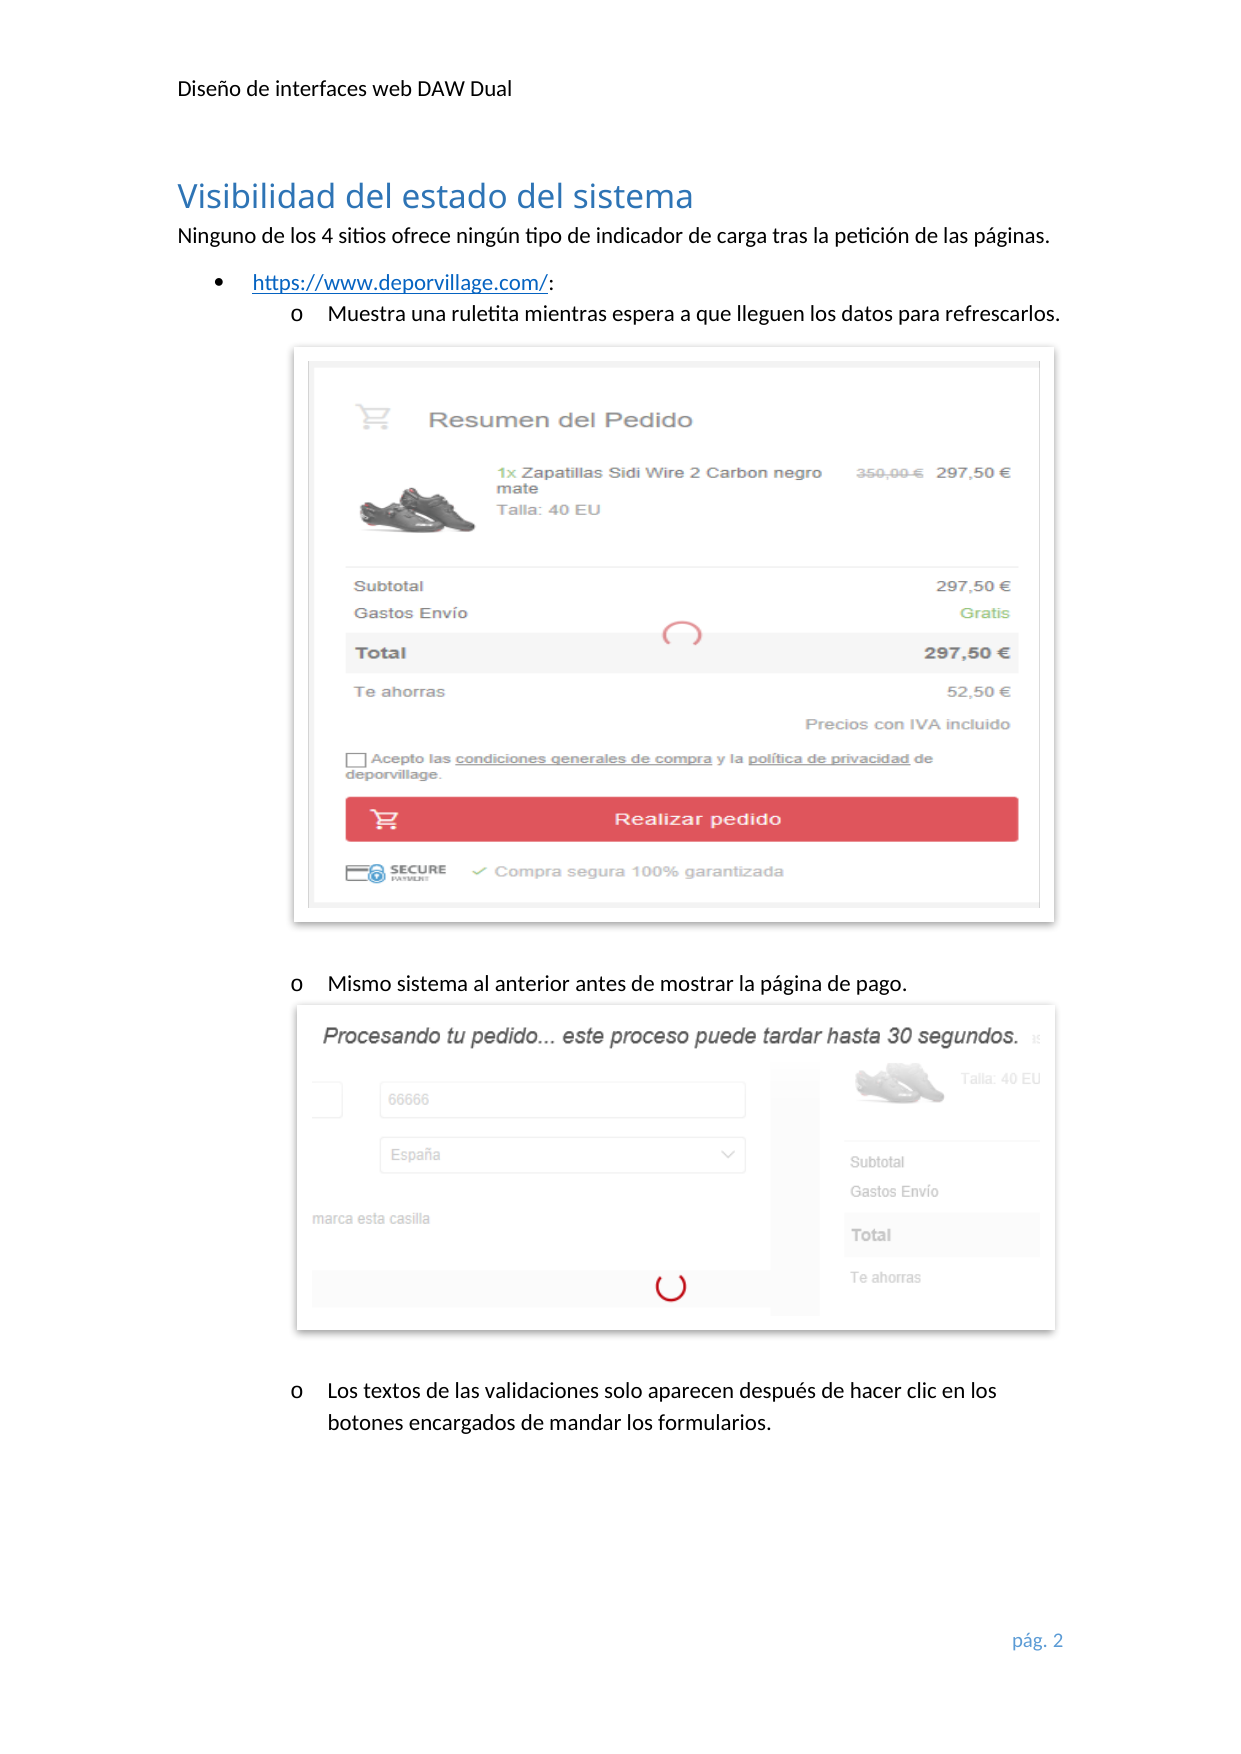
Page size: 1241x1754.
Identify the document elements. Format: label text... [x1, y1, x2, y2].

list https://www.deporvillage.com/: [215, 268, 1063, 296]
list Mismo sistema al anterior antes de mostrar la página de pago. [290, 969, 1063, 998]
list Muestra una ruletita mientras espera a que lleguen los datos para refrescarlos. [290, 299, 1063, 328]
picture [312, 1019, 1040, 1316]
list Los textos de las validaciones solo aparecen después de hacer clic en los botones encargados de mandar los formularios. [290, 1377, 1063, 1436]
text Ninguno de los 4 sitios ofrece ningún tipo de indicador de carga tras la petición de las páginas. [177, 222, 1063, 249]
subtitle Visibilidad del estado del sistema [177, 173, 1063, 218]
picture [308, 361, 1040, 908]
